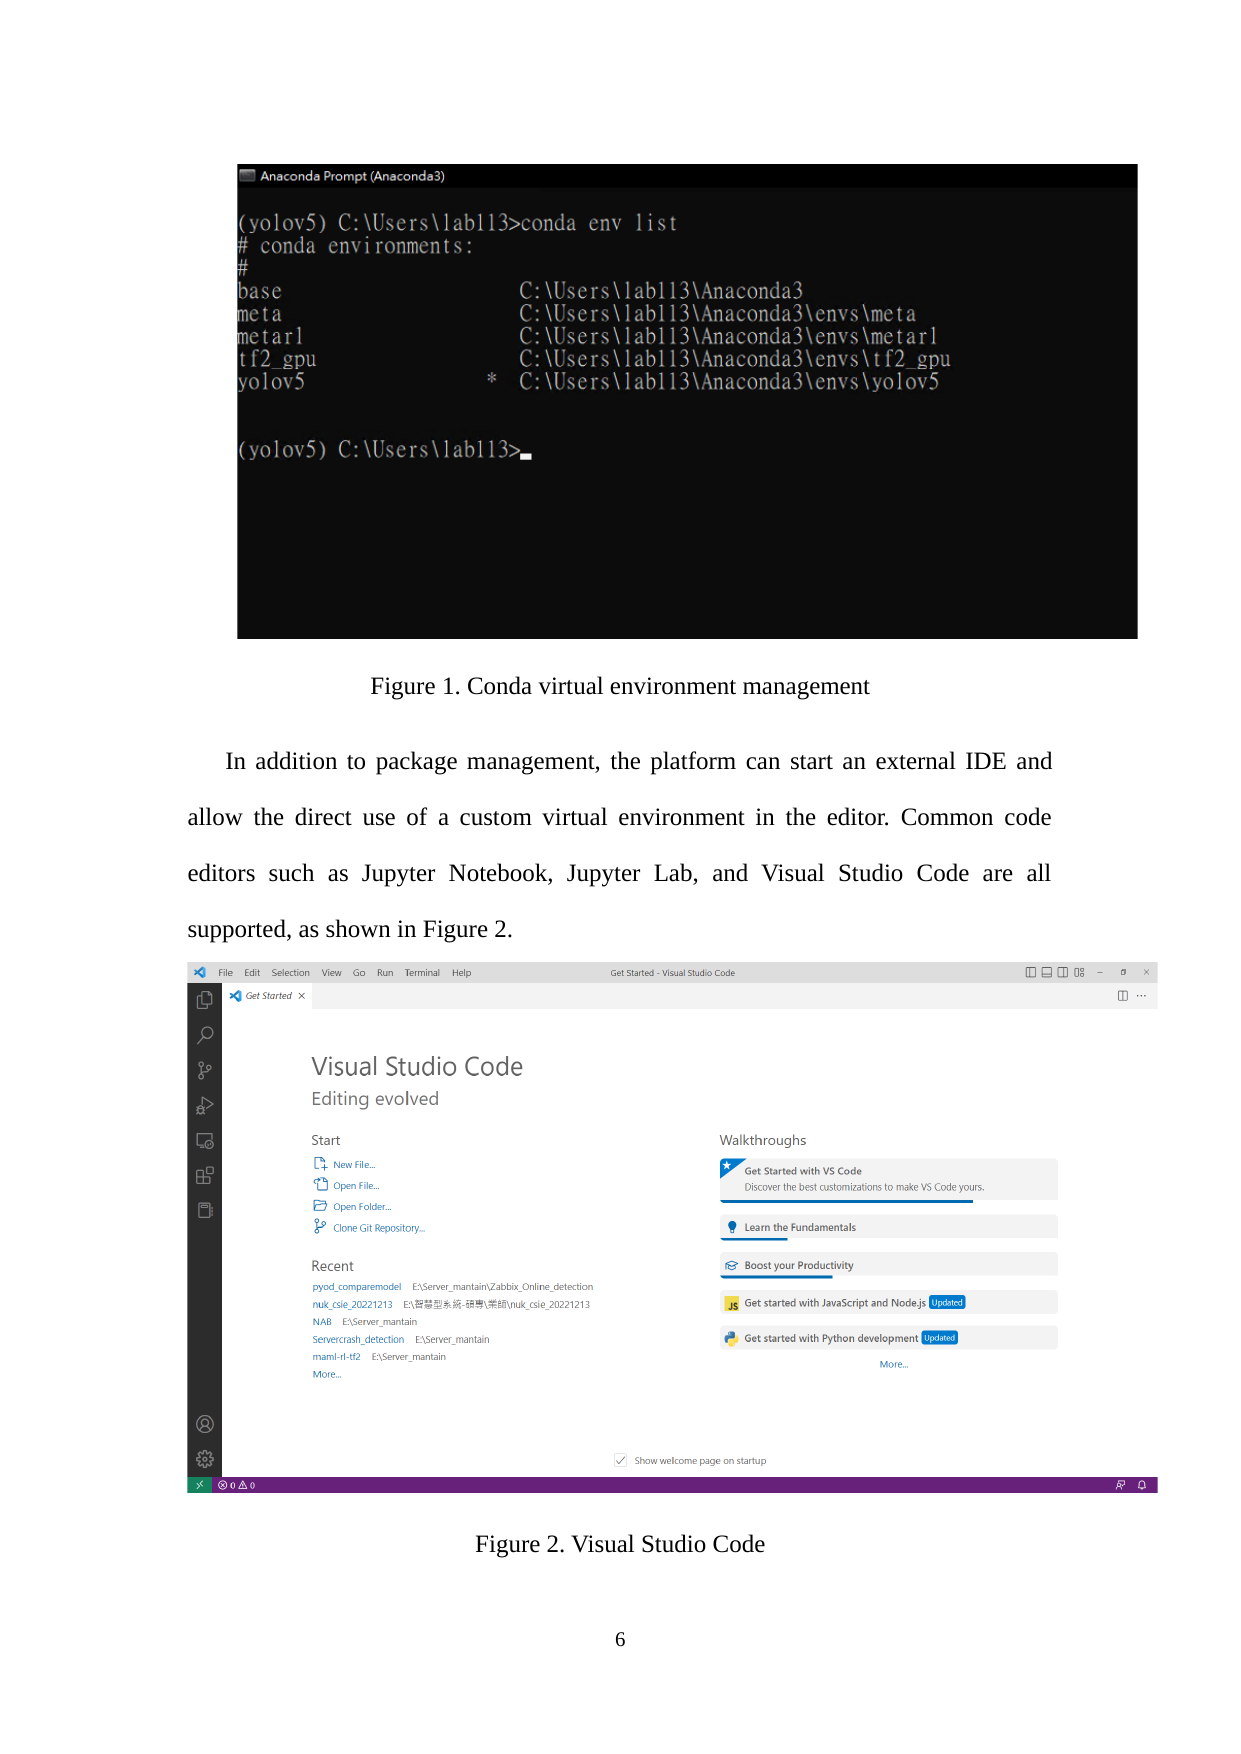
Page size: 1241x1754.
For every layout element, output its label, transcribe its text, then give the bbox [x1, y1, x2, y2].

text In addition to package management, the platform can start an external IDE and allow the direct use of a custom virtual environment in the editor. Common code editors such as Jupyter Notebook, Jupyter Lab, and Visual Studio Code are all supported, as shown in Figure 2. [187, 741, 1053, 948]
picture [187, 962, 1158, 1493]
picture [237, 164, 1138, 639]
